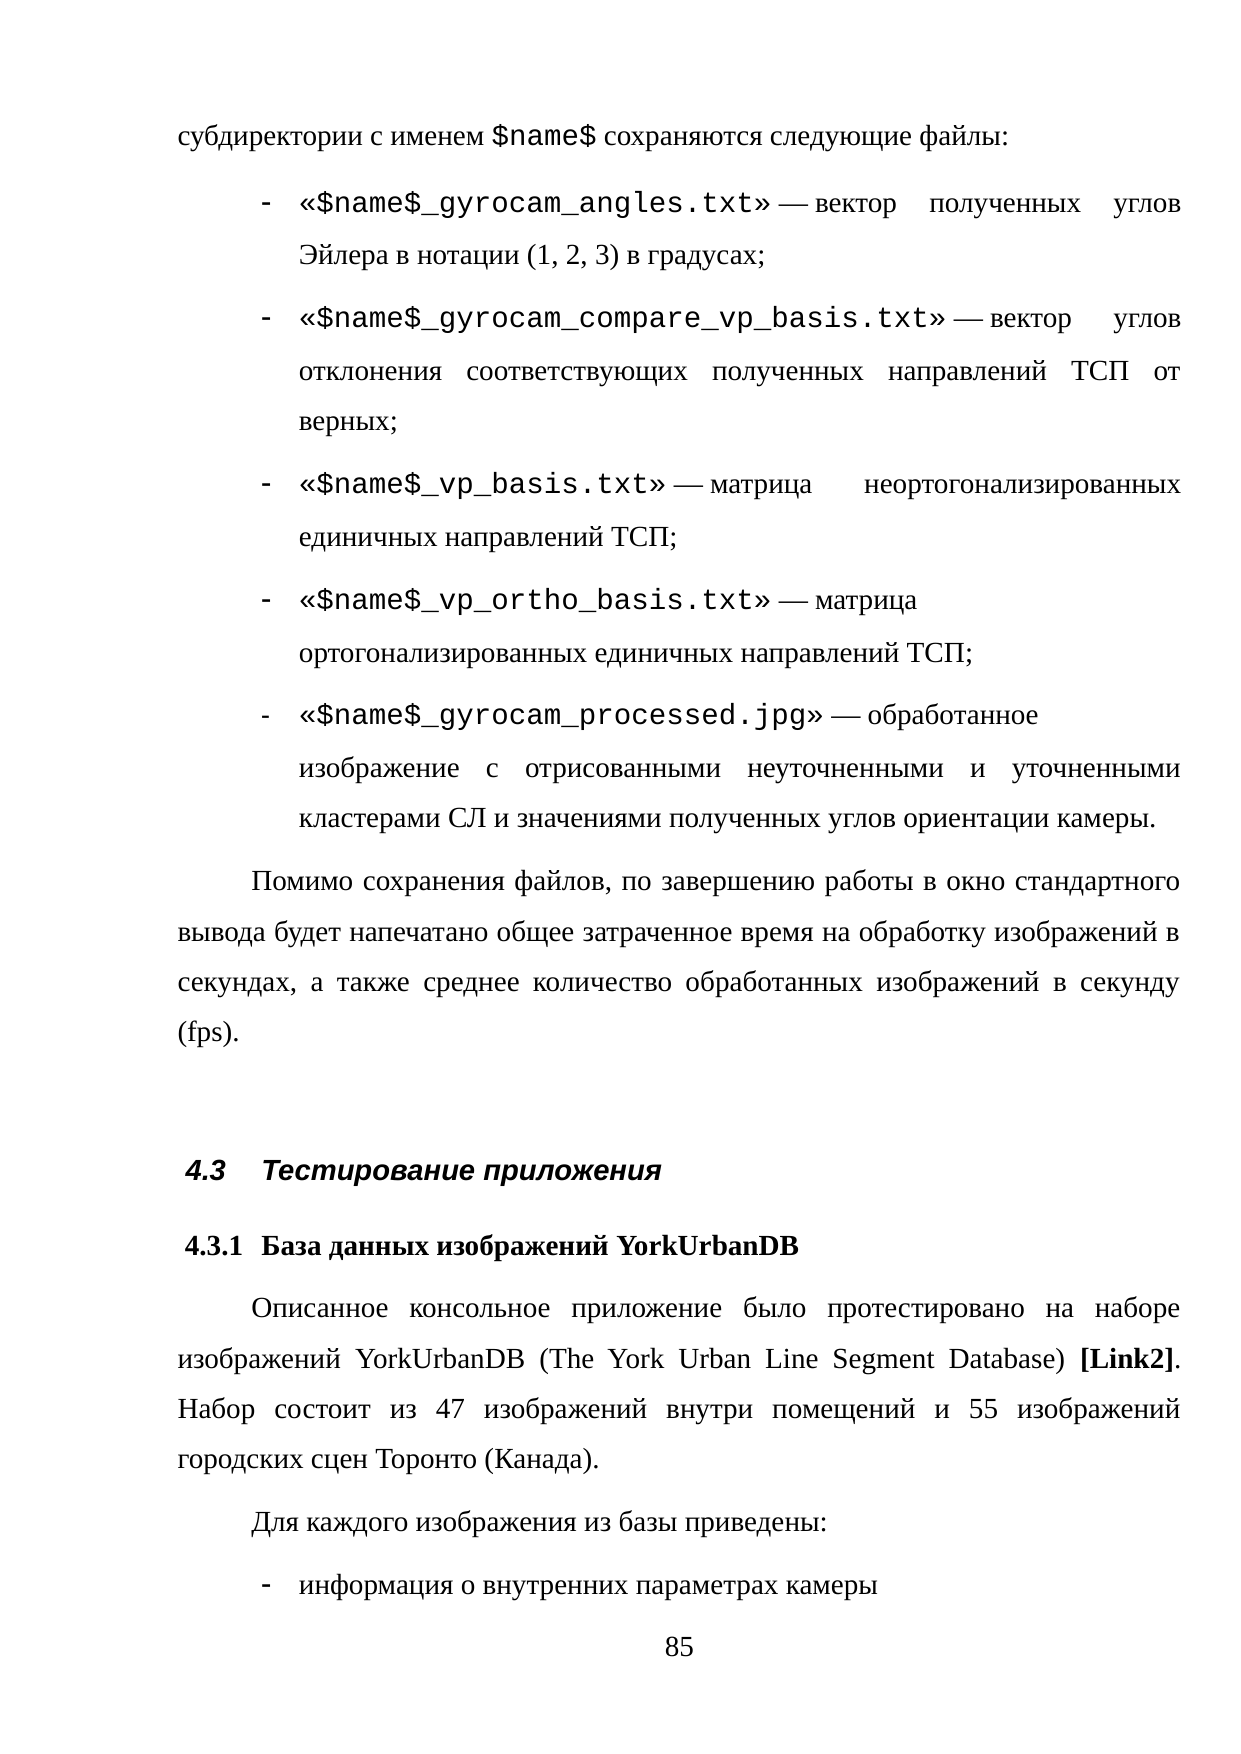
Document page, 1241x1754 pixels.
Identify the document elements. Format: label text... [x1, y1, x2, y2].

list «$name$_vp_basis.txt» — матрица неортогонализированных единичных направлений ТСП; [261, 466, 1181, 553]
text Описанное консольное приложение было протестировано на наборе изображений YorkUrbanDB (The York Urban Line Segment Database) [Link2]. Набор состоит из 47 изображений внутри помещений и 55 изображений городских сцен Торонто (Канада). [177, 1291, 1181, 1475]
list «$name$_gyrocam_processed.jpg» — обработанное изображение с отрисованными неуточненными и уточненными кластерами СЛ и значениями полученных углов ориентации камеры. [261, 697, 1181, 834]
list «$name$_gyrocam_angles.txt» — вектор полученных углов Эйлера в нотации (1, 2, 3) в градусах; [261, 185, 1181, 271]
list информация о внутренних параметрах камеры [261, 1567, 1181, 1601]
text Помимо сохранения файлов, по завершению работы в окно стандартного вывода будет напечатано общее затраченное время на обработку изображений в секундах, а также среднее количество обработанных изображений в секунду (fps). [177, 863, 1181, 1048]
text Для каждого изображения из базы приведены: [177, 1504, 1181, 1538]
list «$name$_vp_ortho_basis.txt» — матрица ортогонализированных единичных направлений ТСП; [261, 582, 1181, 668]
subtitle База данных изображений YorkUrbanDB [177, 1228, 1181, 1261]
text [177, 118, 1181, 154]
list «$name$_gyrocam_compare_vp_basis.txt» — вектор углов отклонения соответствующих полученных направлений ТСП от верных; [261, 300, 1181, 437]
subtitle Тестирование приложения [177, 1152, 1181, 1186]
